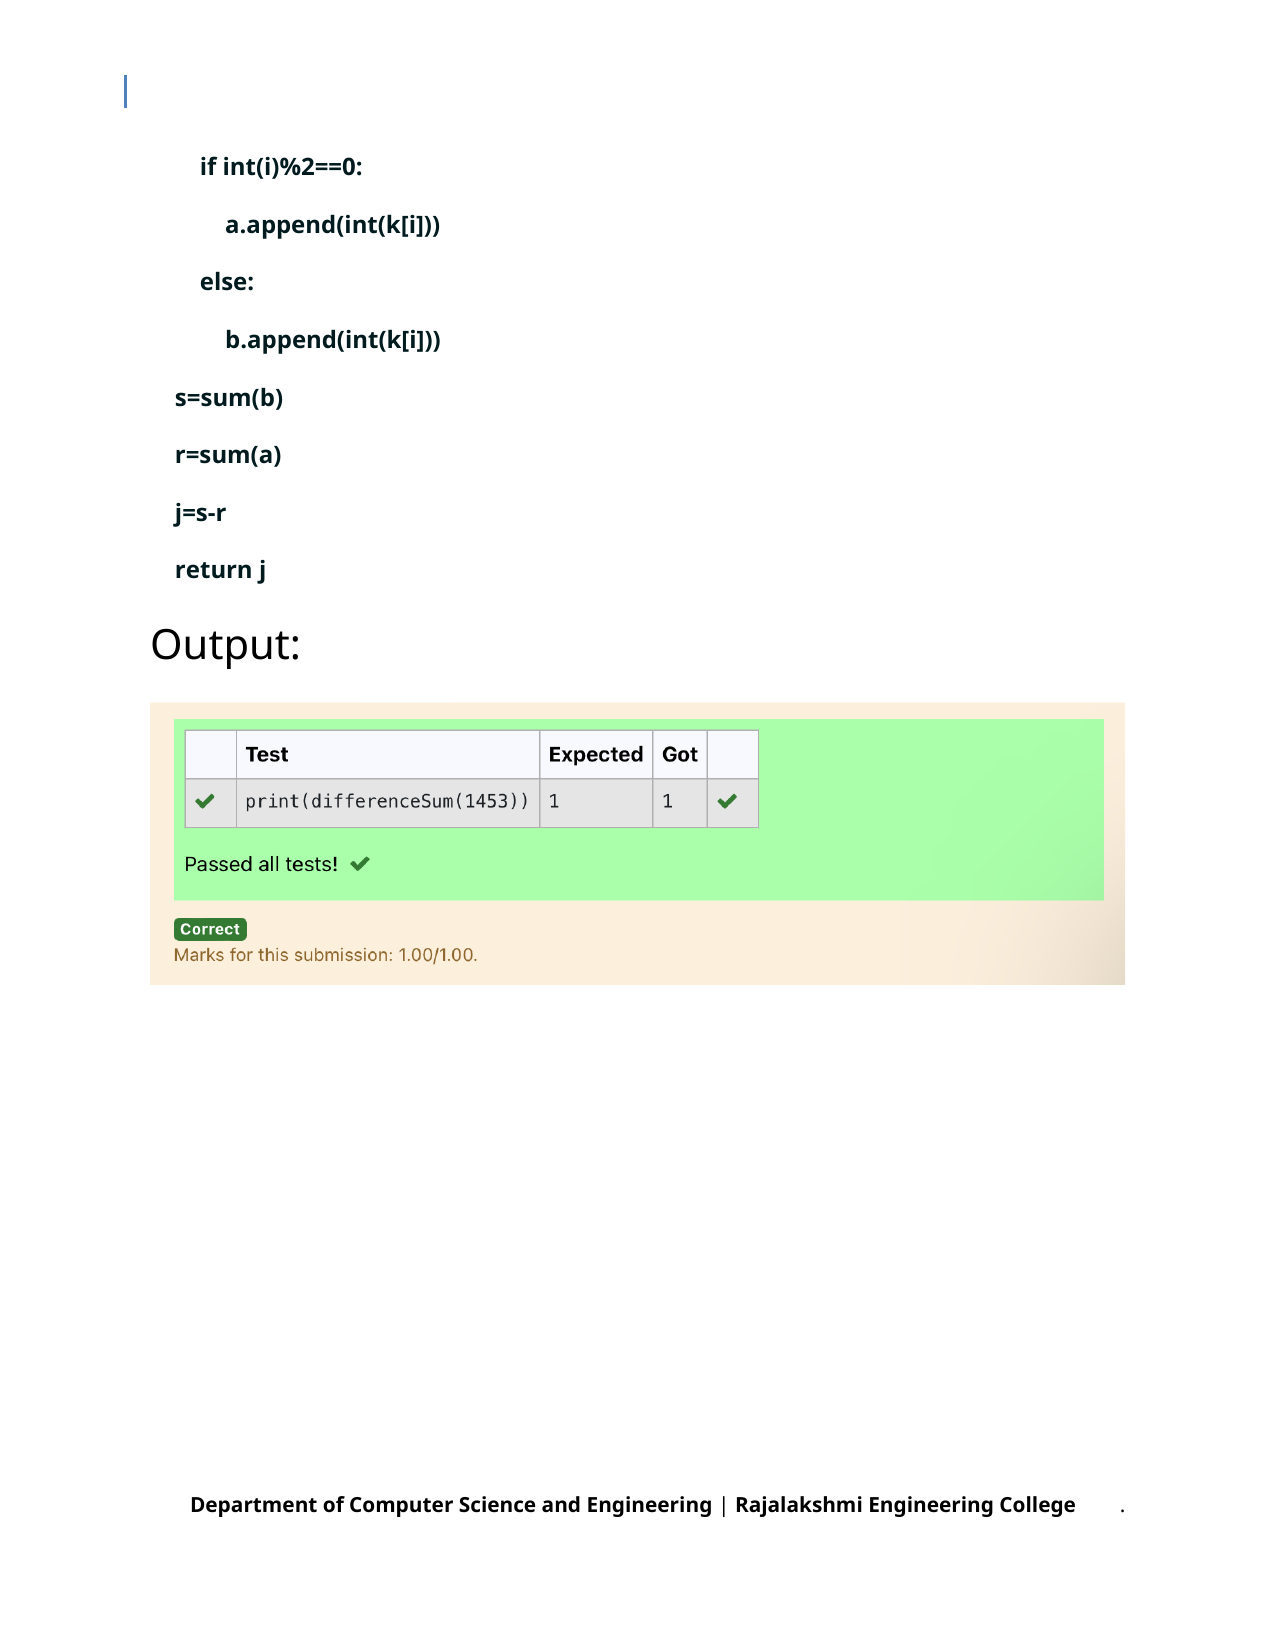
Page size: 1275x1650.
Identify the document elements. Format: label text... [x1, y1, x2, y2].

text r=sum(a) [150, 438, 1125, 471]
text s=sum(b) [150, 380, 1125, 413]
text a.append(int(k[i])) [150, 208, 1125, 240]
text Output: [150, 615, 1125, 672]
picture [150, 701, 1125, 985]
text if int(i)%2==0: [150, 150, 1125, 183]
text b.append(int(k[i])) [150, 323, 1125, 355]
text else: [150, 265, 1125, 298]
text j=s-r [150, 496, 1125, 528]
text return j [150, 553, 1125, 586]
